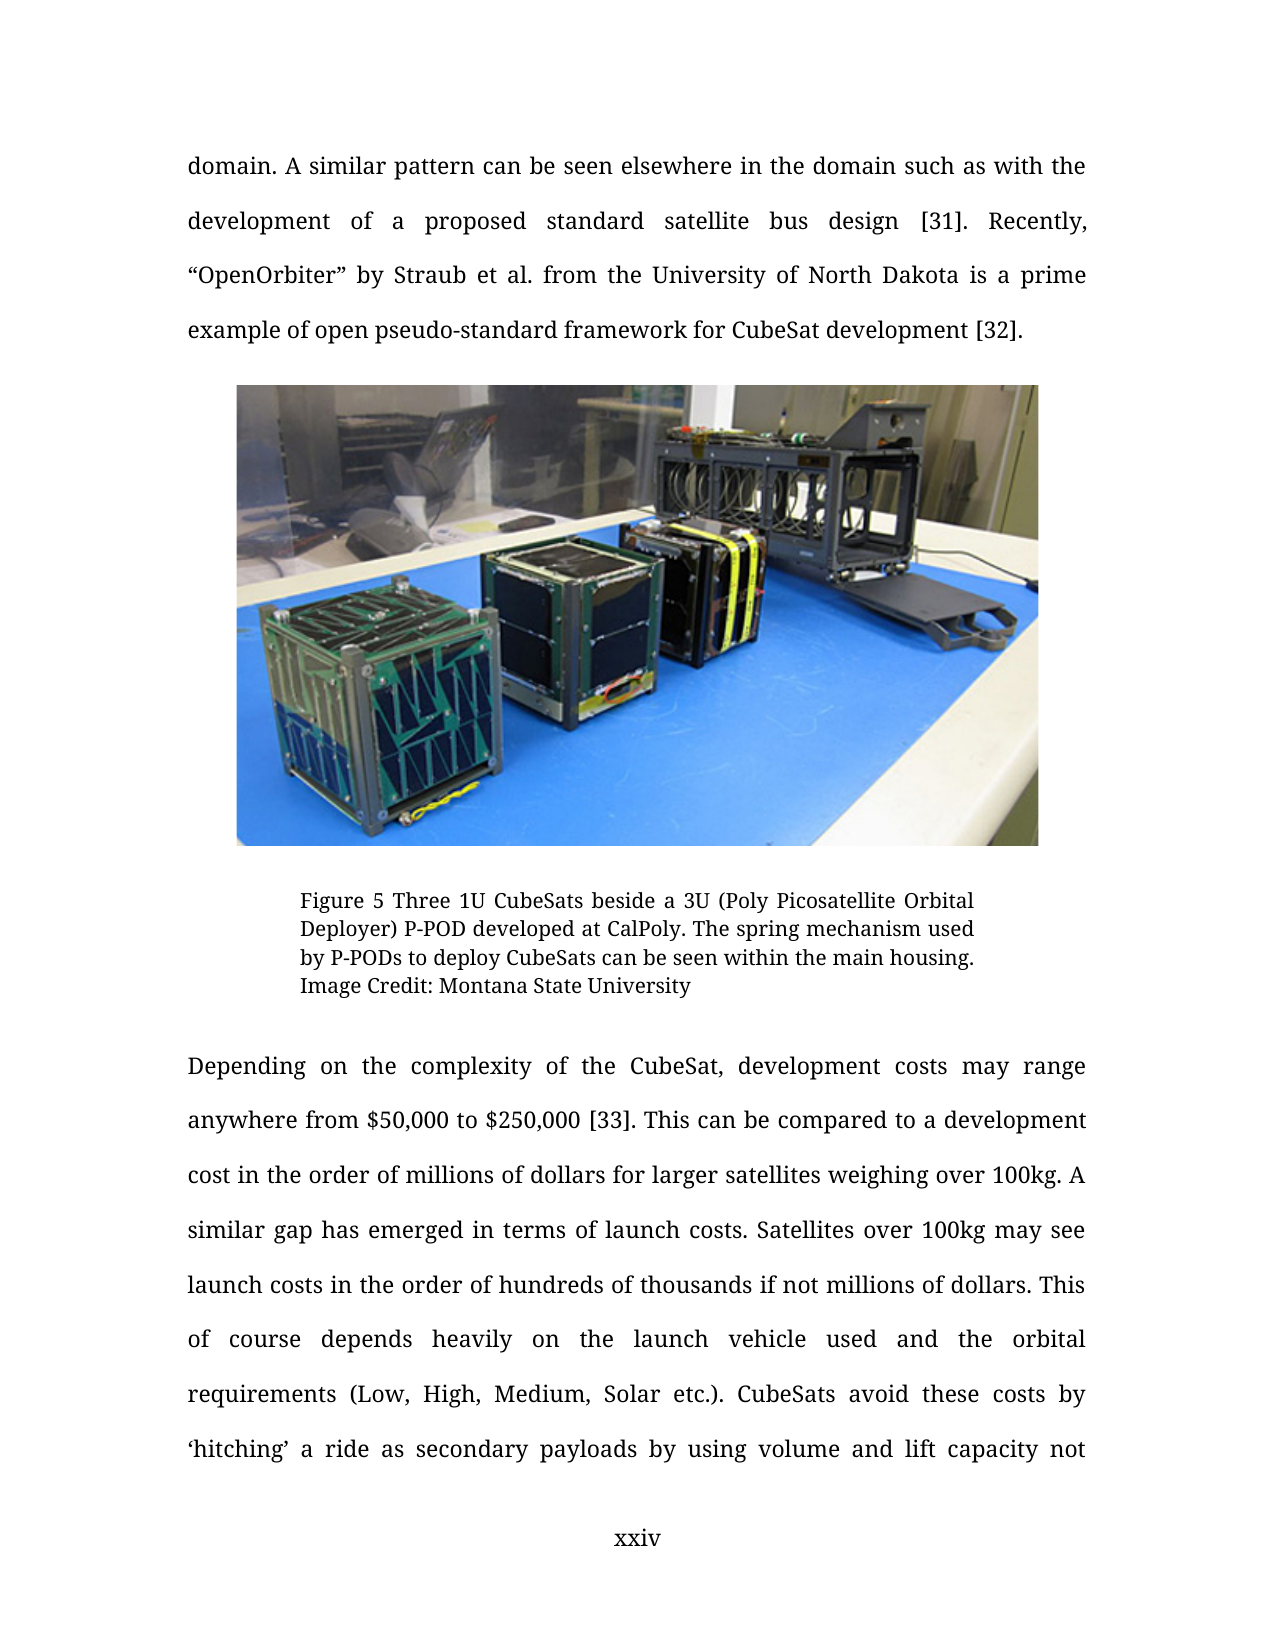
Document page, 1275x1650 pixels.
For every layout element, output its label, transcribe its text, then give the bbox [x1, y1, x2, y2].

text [187, 150, 1087, 345]
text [187, 1050, 1087, 1464]
picture [236, 385, 1039, 846]
text Figure 5 Three 1U CubeSats beside a 3U (Poly Picosatellite Orbital Deployer) P-POD developed at CalPoly. The spring mechanism used by P-PODs to deploy CubeSats can be seen within the main housing. Image Credit: Montana State University [300, 886, 975, 1000]
